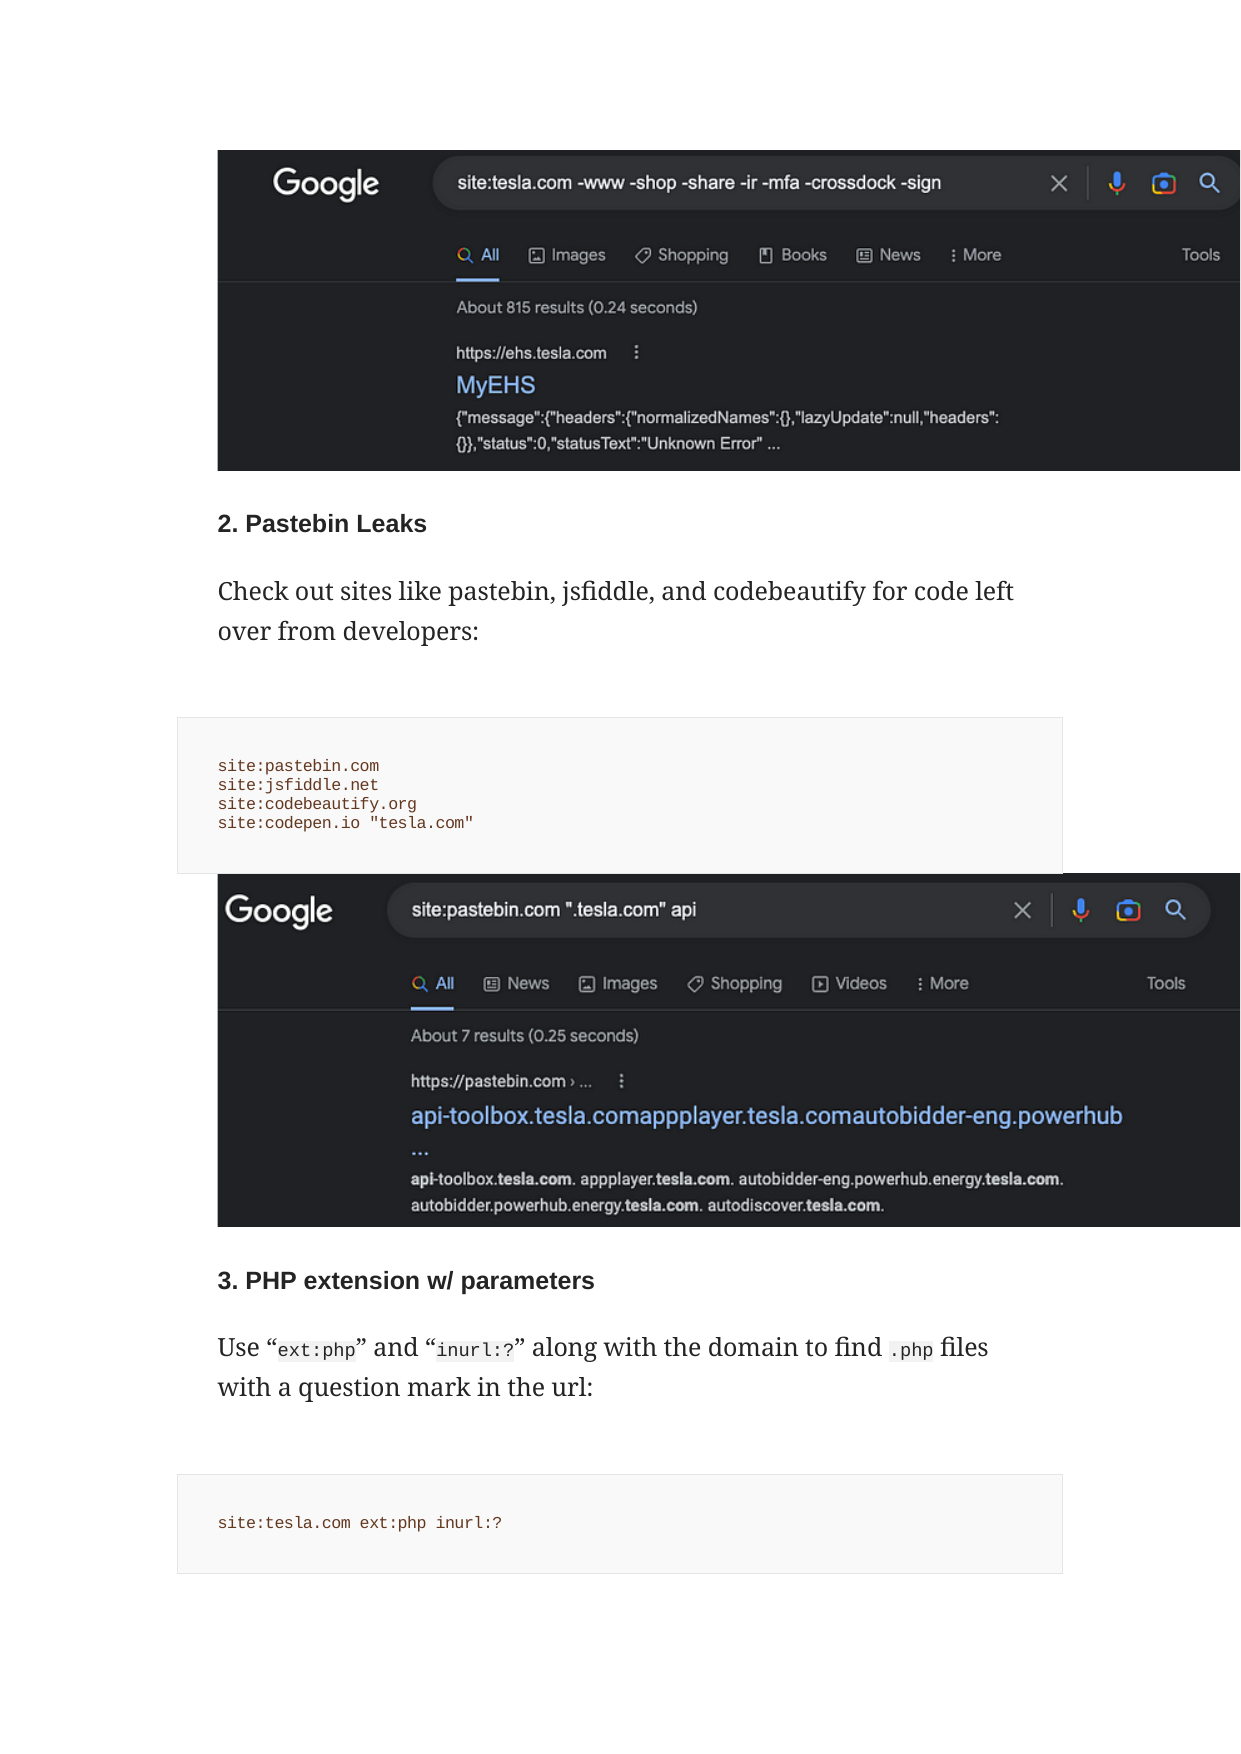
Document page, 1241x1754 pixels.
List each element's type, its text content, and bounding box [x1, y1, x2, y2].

picture [217, 150, 1241, 471]
text site:tesla.com ext:php inurl:? [178, 1475, 1062, 1573]
subtitle 3. PHP extension w/ parameters [217, 1265, 1023, 1295]
subtitle 2. Pastebin Leaks [217, 508, 1023, 538]
text site:pastebin.com site:jsfiddle.net site:codebeautify.org site:codepen.io "tesla.com" [178, 718, 1062, 873]
picture [217, 873, 1241, 1227]
text Check out sites like pastebin, jsfiddle, and codebeautify for code left over from developers: [217, 567, 1023, 647]
text Use “ext:php” and “inurl:?” along with the domain to find .php files with a question mark in the url: [217, 1324, 1023, 1404]
